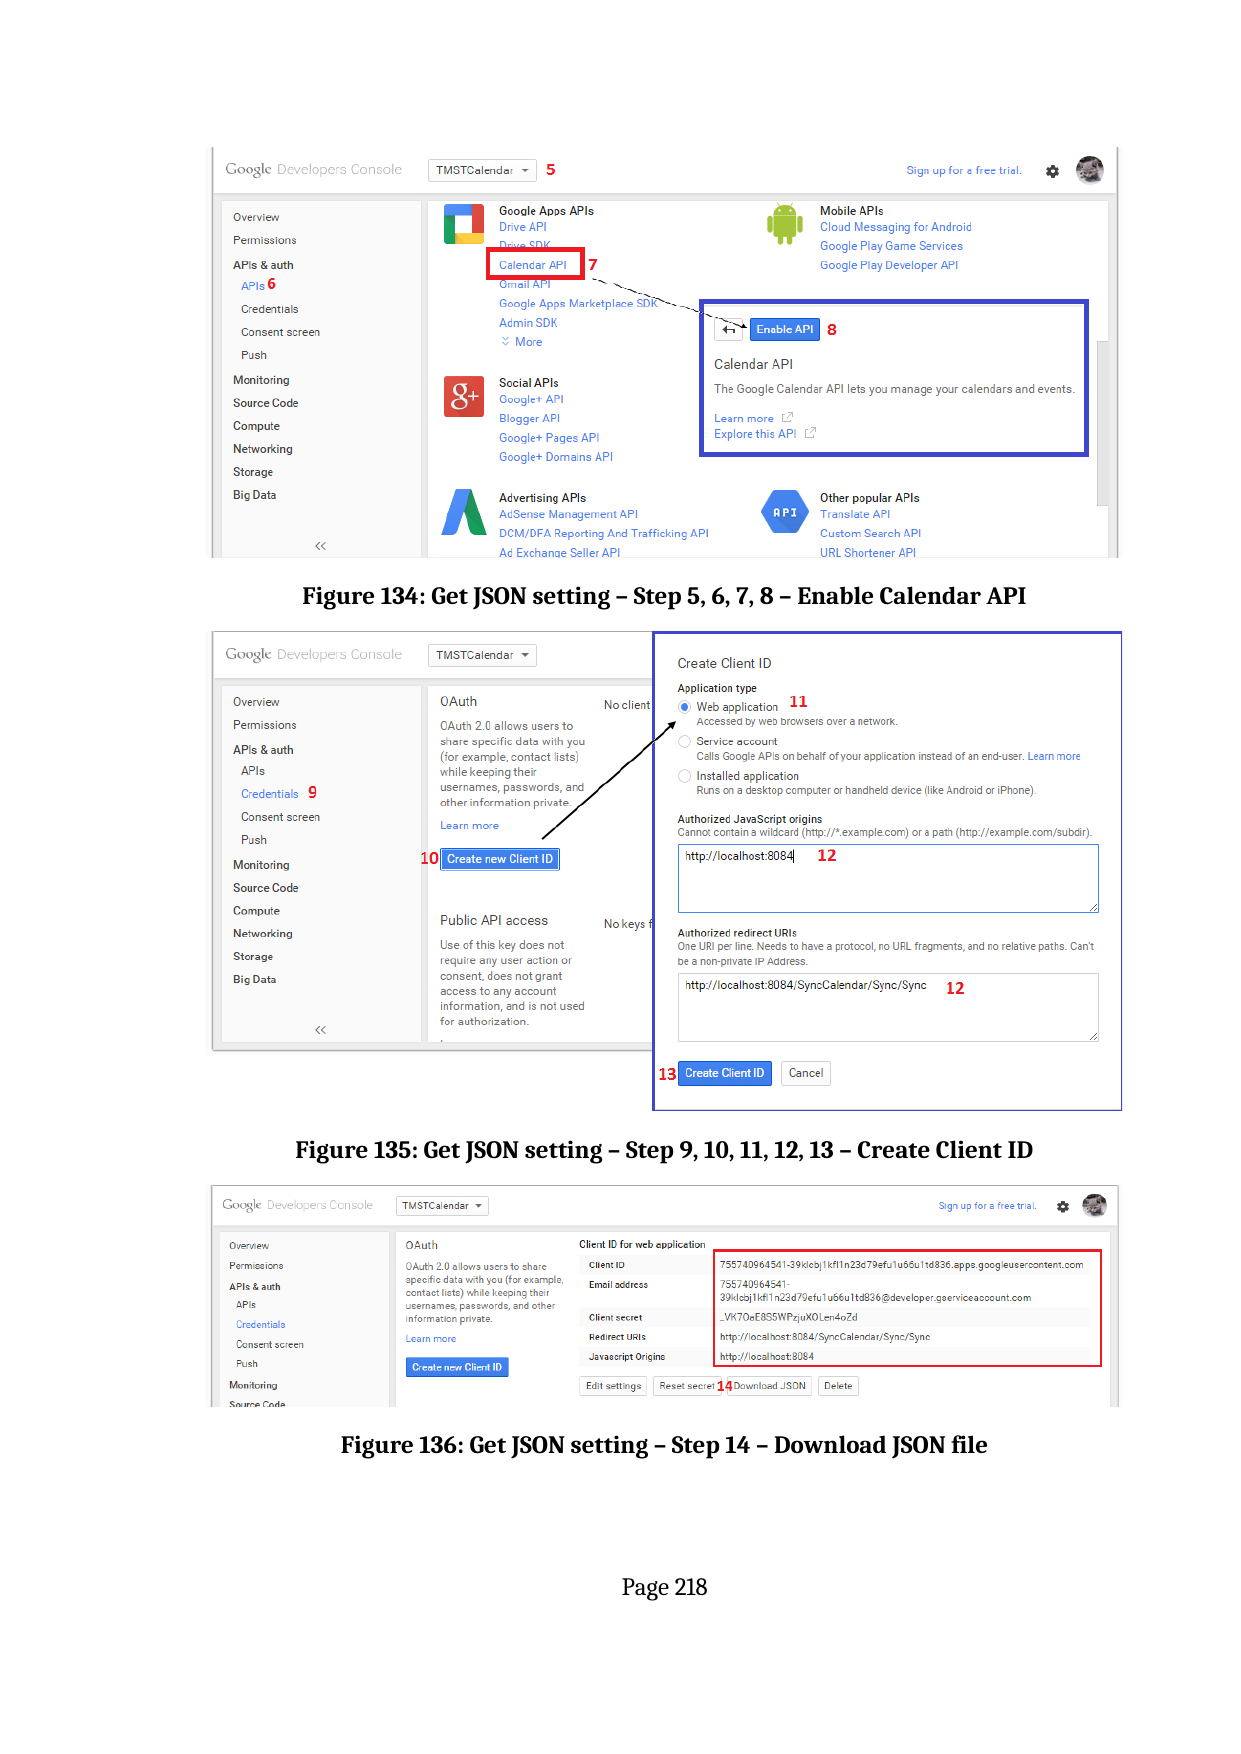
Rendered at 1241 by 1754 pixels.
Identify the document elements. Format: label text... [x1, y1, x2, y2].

picture [206, 631, 1123, 1111]
picture [206, 1185, 1123, 1407]
picture [206, 147, 1123, 558]
